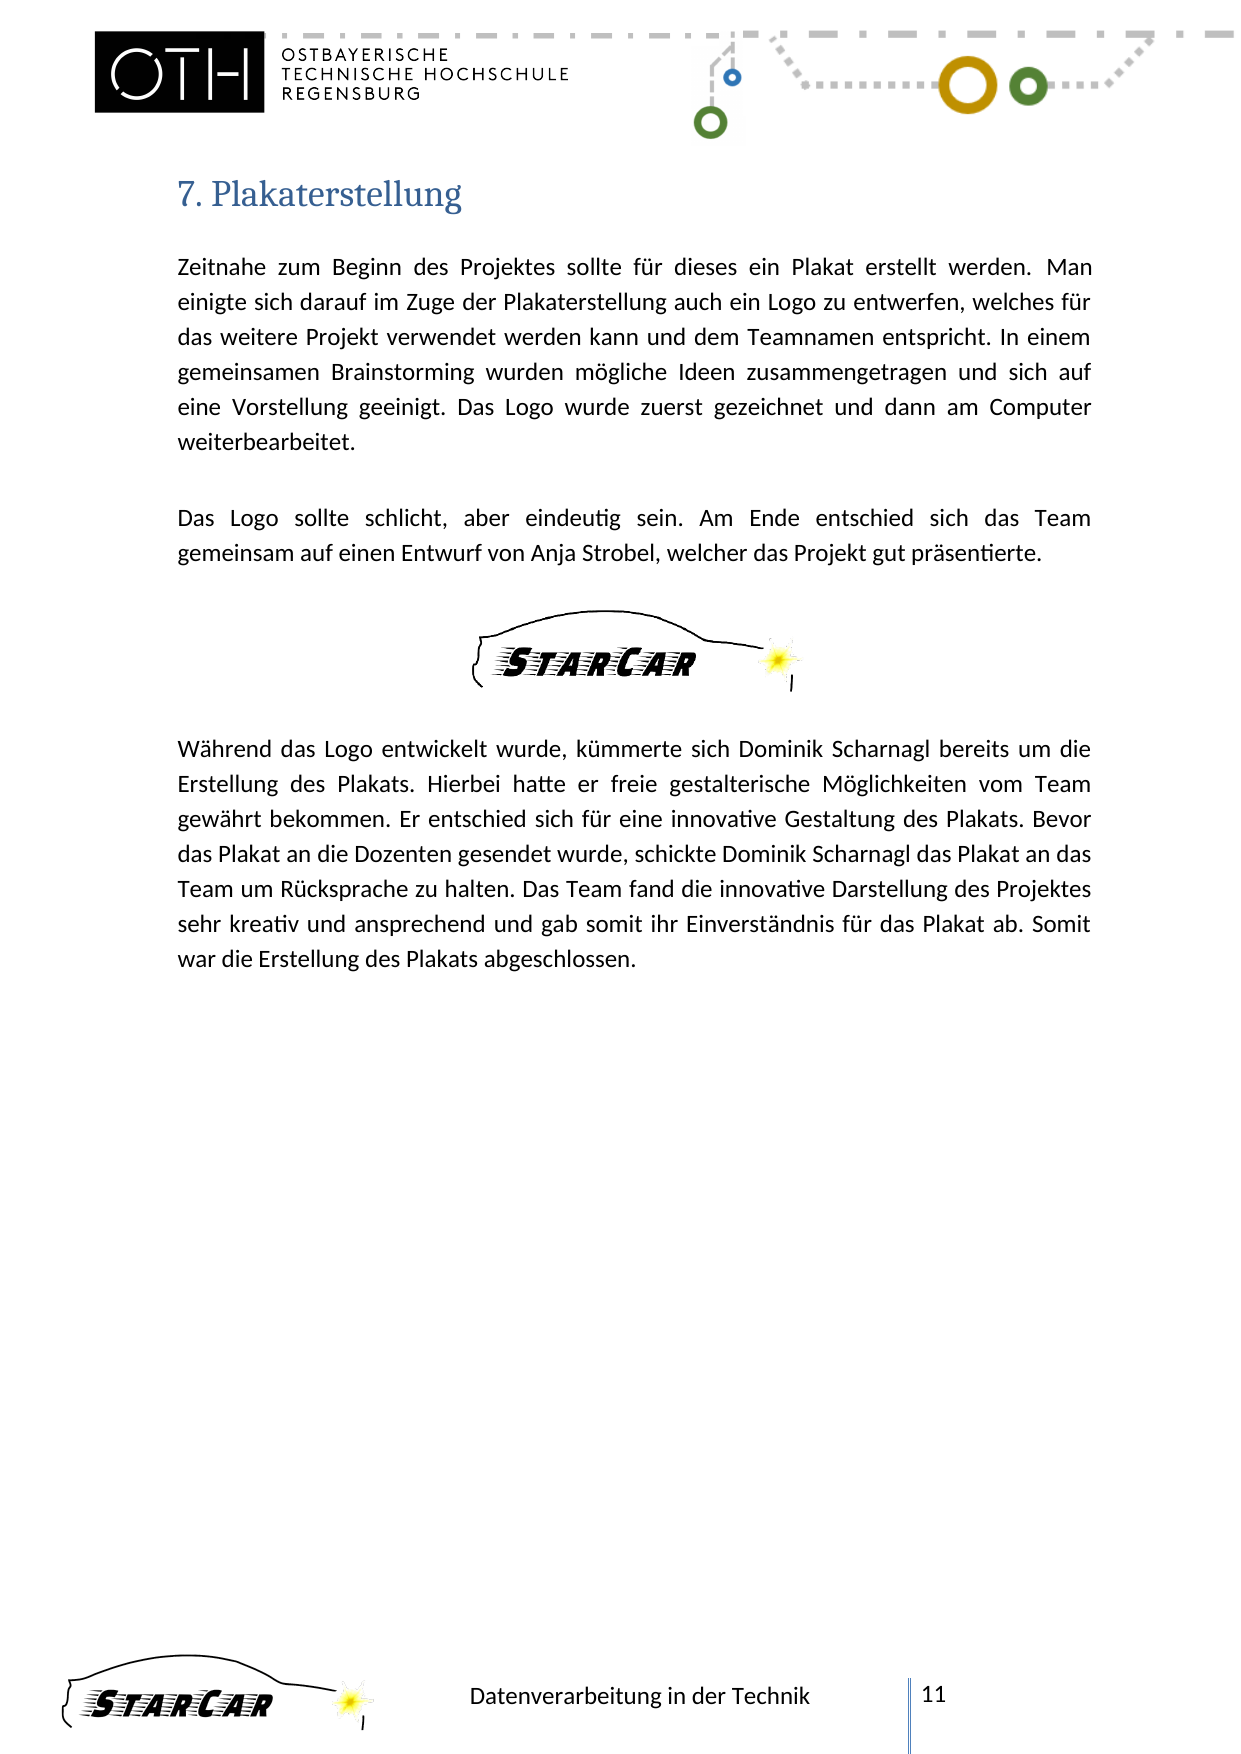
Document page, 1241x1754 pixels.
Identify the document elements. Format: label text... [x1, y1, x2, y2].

picture [54, 1651, 380, 1730]
picture [454, 606, 816, 694]
picture [94, 15, 1237, 145]
subtitle 7. Plakaterstellung [177, 173, 1092, 216]
text Das Logo sollte schlicht, aber eindeutig sein. Am Ende entschied sich das Team gemeinsam auf einen Entwurf von Anja Strobel, welcher das Projekt gut präsentierte. [177, 502, 1092, 567]
text Während das Logo entwickelt wurde, kümmerte sich Dominik Scharnagl bereits um die Erstellung des Plakats. Hierbei hatte er freie gestalterische Möglichkeiten vom Team gewährt bekommen. Er entschied sich für eine innovative Gestaltung des Plakats. Bevor das Plakat an die Dozenten gesendet wurde, schickte Dominik Scharnagl das Plakat an das Team um Rücksprache zu halten. Das Team fand die innovative Darstellung des Projektes sehr kreativ und ansprechend und gab somit ihr Einverständnis für das Plakat ab. Somit war die Erstellung des Plakats abgeschlossen. [177, 733, 1092, 973]
text Zeitnahe zum Beginn des Projektes sollte für dieses ein Plakat erstellt werden. Man einigte sich darauf im Zuge der Plakaterstellung auch ein Logo zu entwerfen, welches für das weitere Projekt verwendet werden kann und dem Teamnamen entspricht. In einem gemeinsamen Brainstorming wurden mögliche Ideen zusammengetragen und sich auf eine Vorstellung geeinigt. Das Logo wurde zuerst gezeichnet und dann am Computer weiterbearbeitet. [177, 251, 1092, 456]
